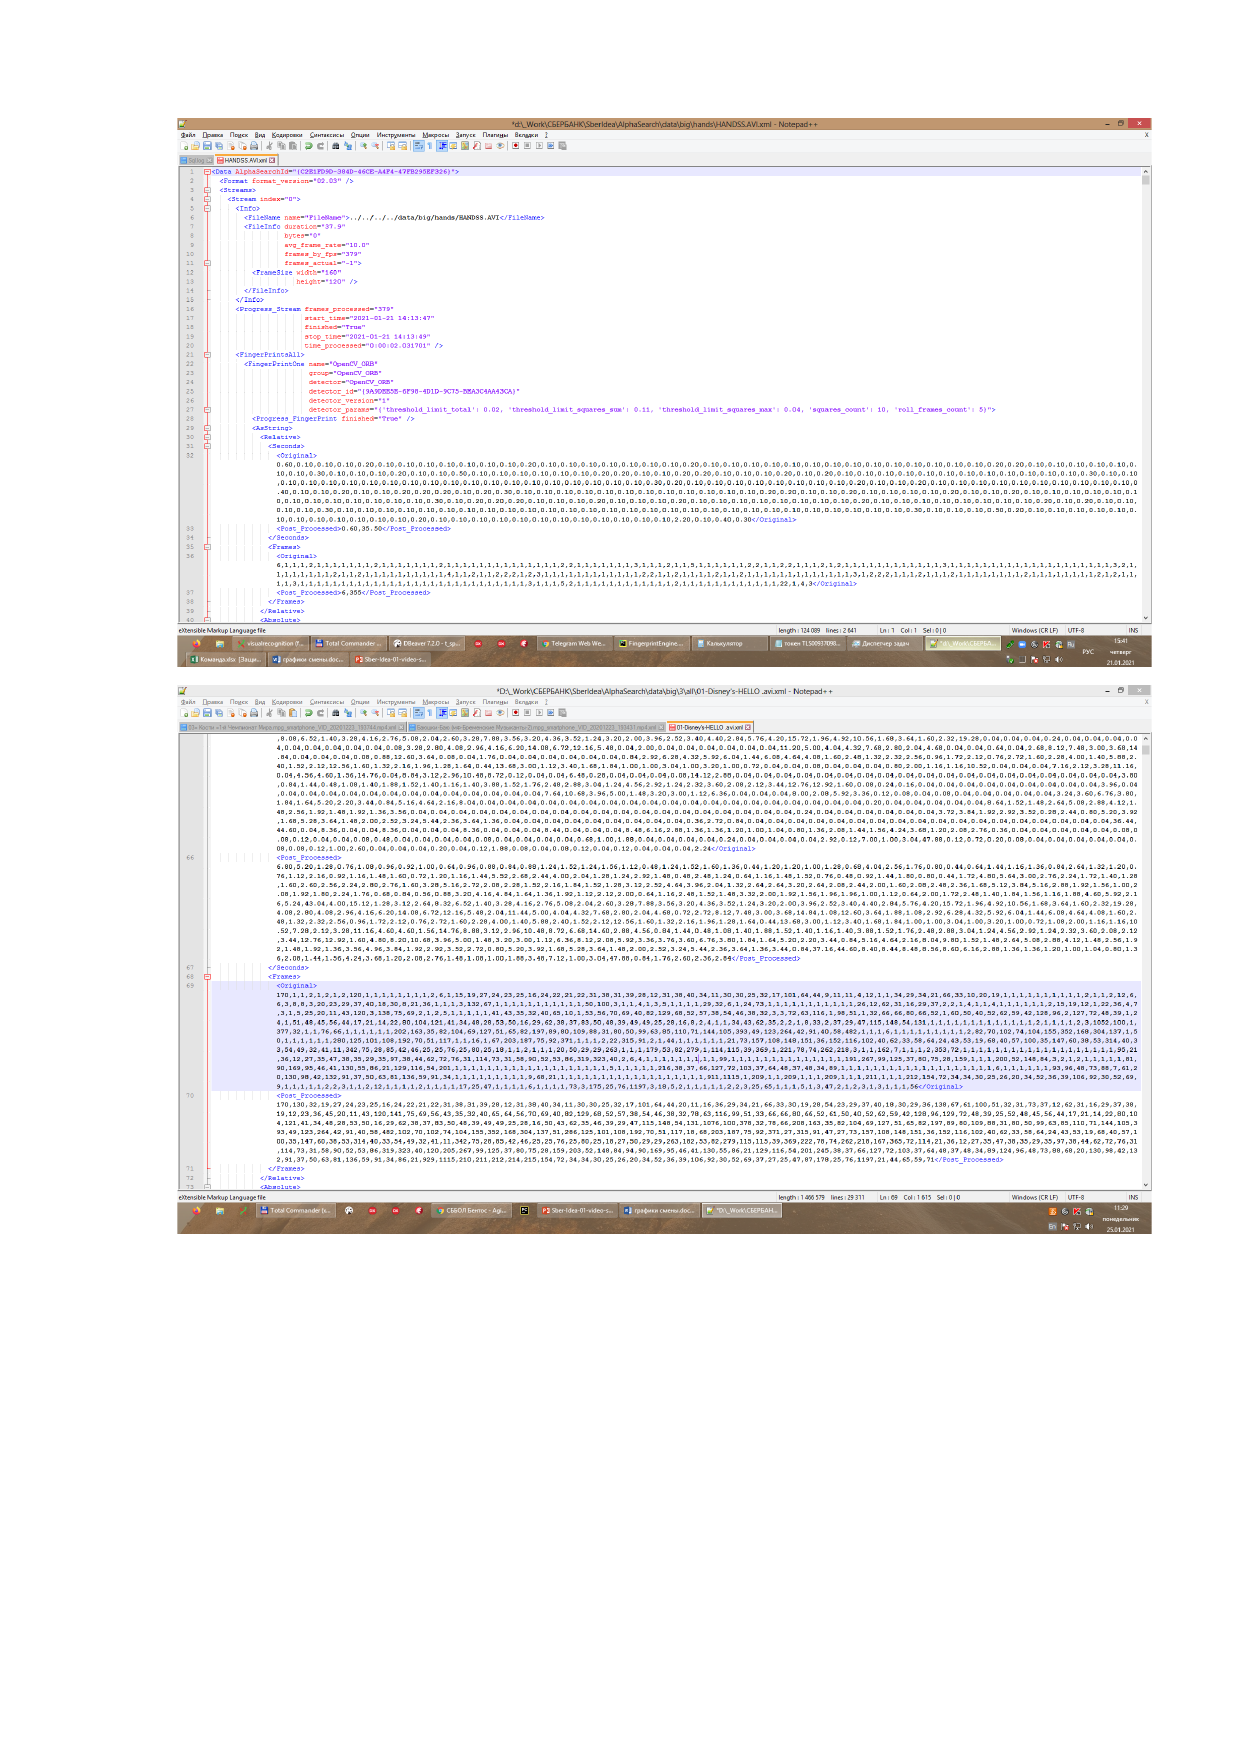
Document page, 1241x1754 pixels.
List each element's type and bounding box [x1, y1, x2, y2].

picture [177, 118, 1152, 667]
picture [177, 685, 1152, 1234]
